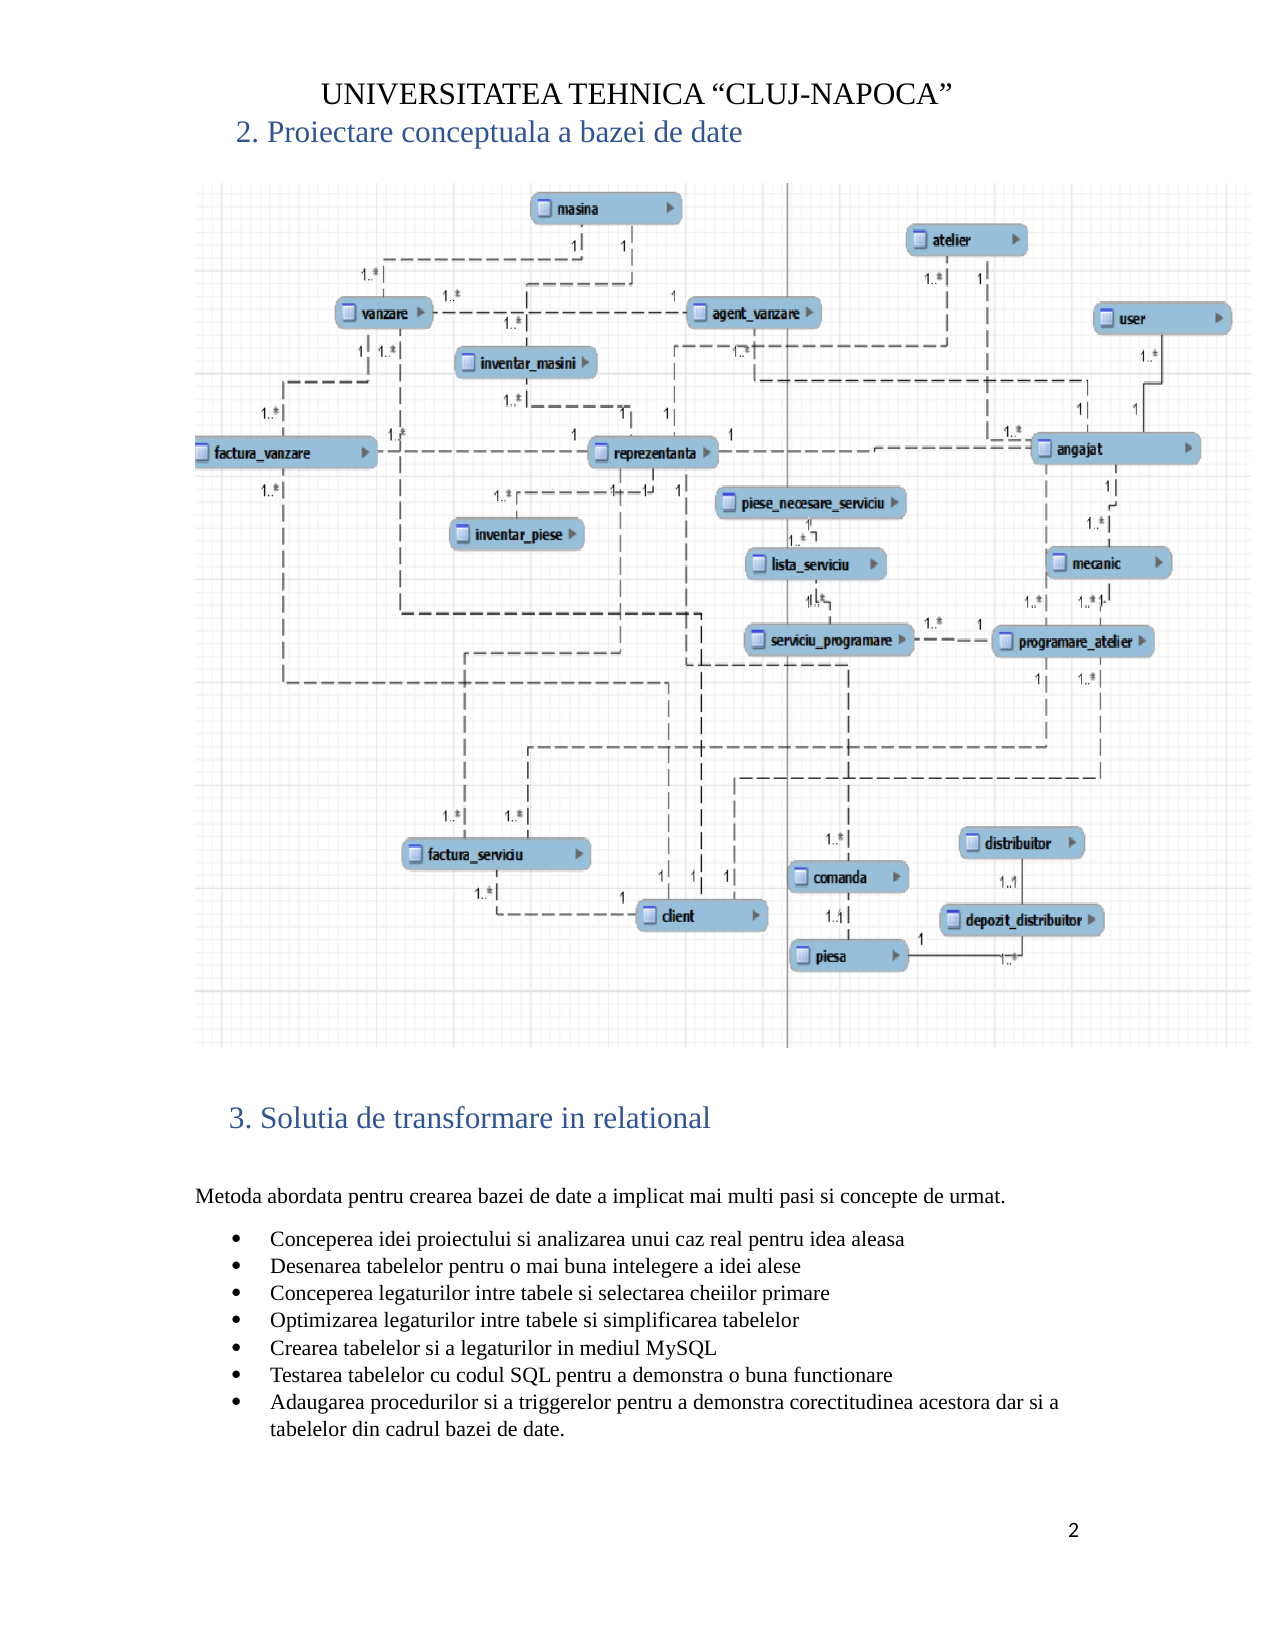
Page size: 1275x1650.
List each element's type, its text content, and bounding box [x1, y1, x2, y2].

picture [195, 183, 1252, 1048]
list Desenarea tabelelor pentru o mai buna intelegere a idei alese [232, 1253, 1079, 1278]
list Adaugarea procedurilor si a triggerelor pentru a demonstra corectitudinea acestora dar si a tabelelor din cadrul bazei de date. [232, 1389, 1079, 1441]
subtitle 3. Solutia de transformare in relational [229, 1099, 1079, 1135]
list Optimizarea legaturilor intre tabele si simplificarea tabelelor [232, 1307, 1079, 1332]
list Testarea tabelelor cu codul SQL pentru a demonstra o buna functionare [232, 1362, 1079, 1387]
subtitle 2. Proiectare conceptuala a bazei de date [195, 113, 743, 149]
list Crearea tabelelor si a legaturilor in mediul MySQL [232, 1334, 1079, 1360]
list Conceperea idei proiectului si analizarea unui caz real pentru idea aleasa [232, 1226, 1079, 1251]
text Metoda abordata pentru crearea bazei de date a implicat mai multi pasi si concepte de urmat. [195, 1183, 1079, 1208]
list Conceperea legaturilor intre tabele si selectarea cheiilor primare [232, 1280, 1079, 1305]
